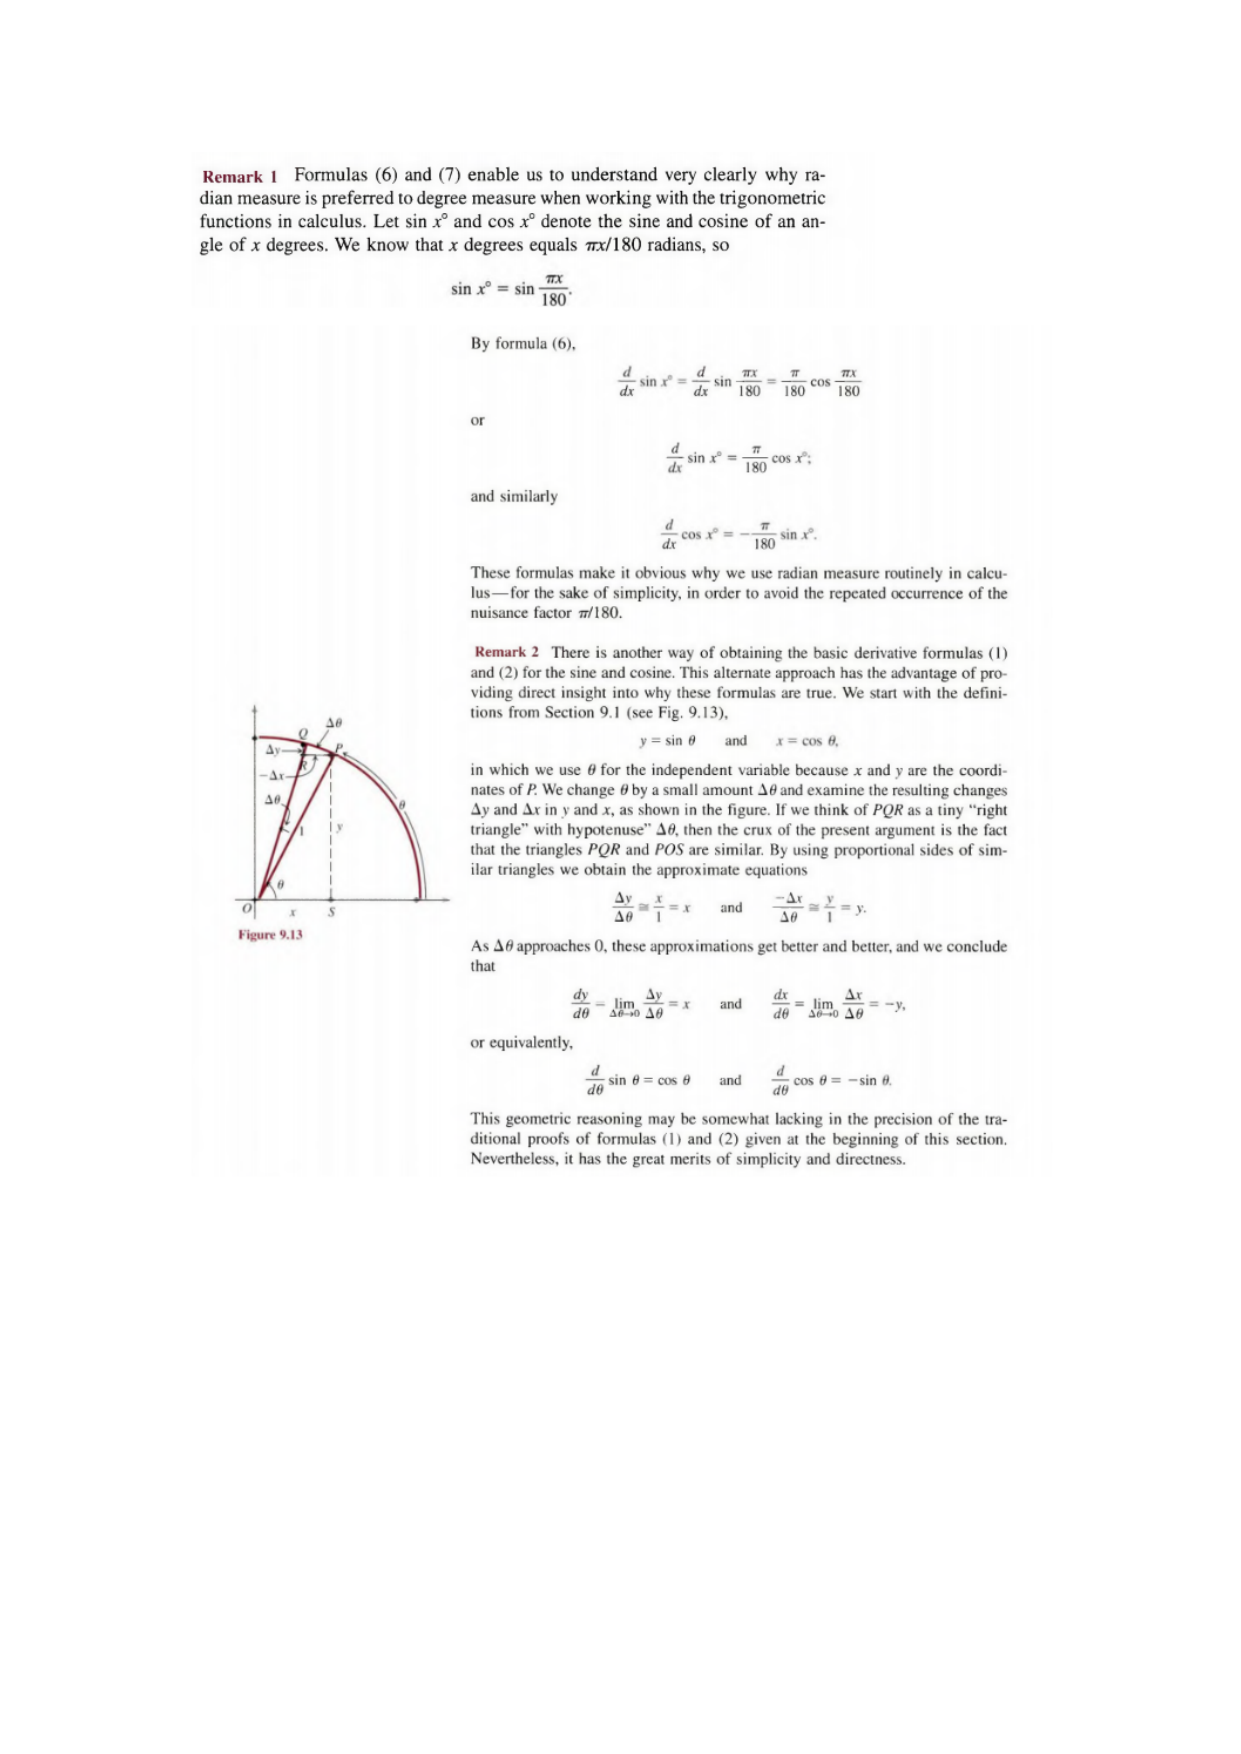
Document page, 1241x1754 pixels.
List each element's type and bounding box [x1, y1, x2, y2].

picture [187, 152, 1053, 1187]
